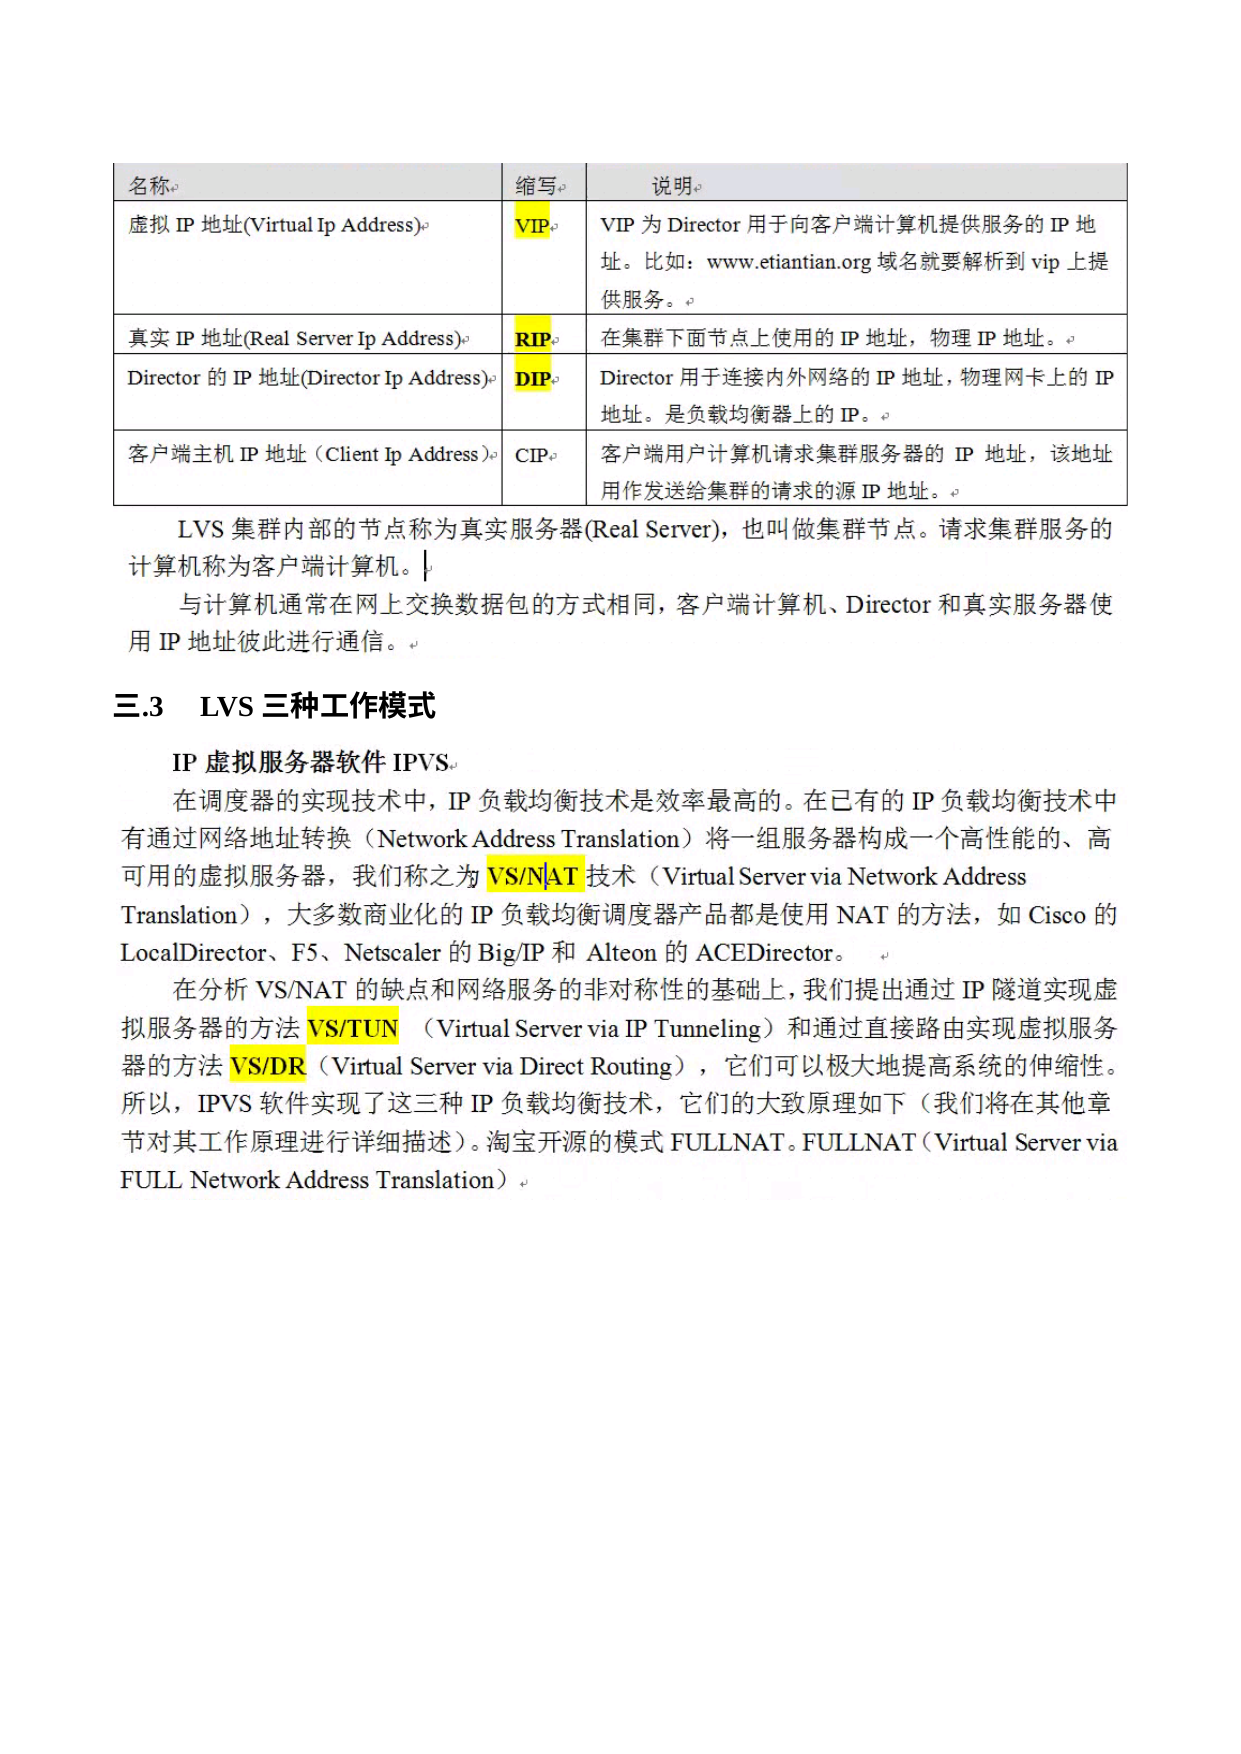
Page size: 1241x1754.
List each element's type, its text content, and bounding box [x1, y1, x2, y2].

subtitle LVS 三种工作模式 [112, 683, 1128, 725]
picture [112, 742, 1128, 1200]
picture [112, 163, 1128, 659]
